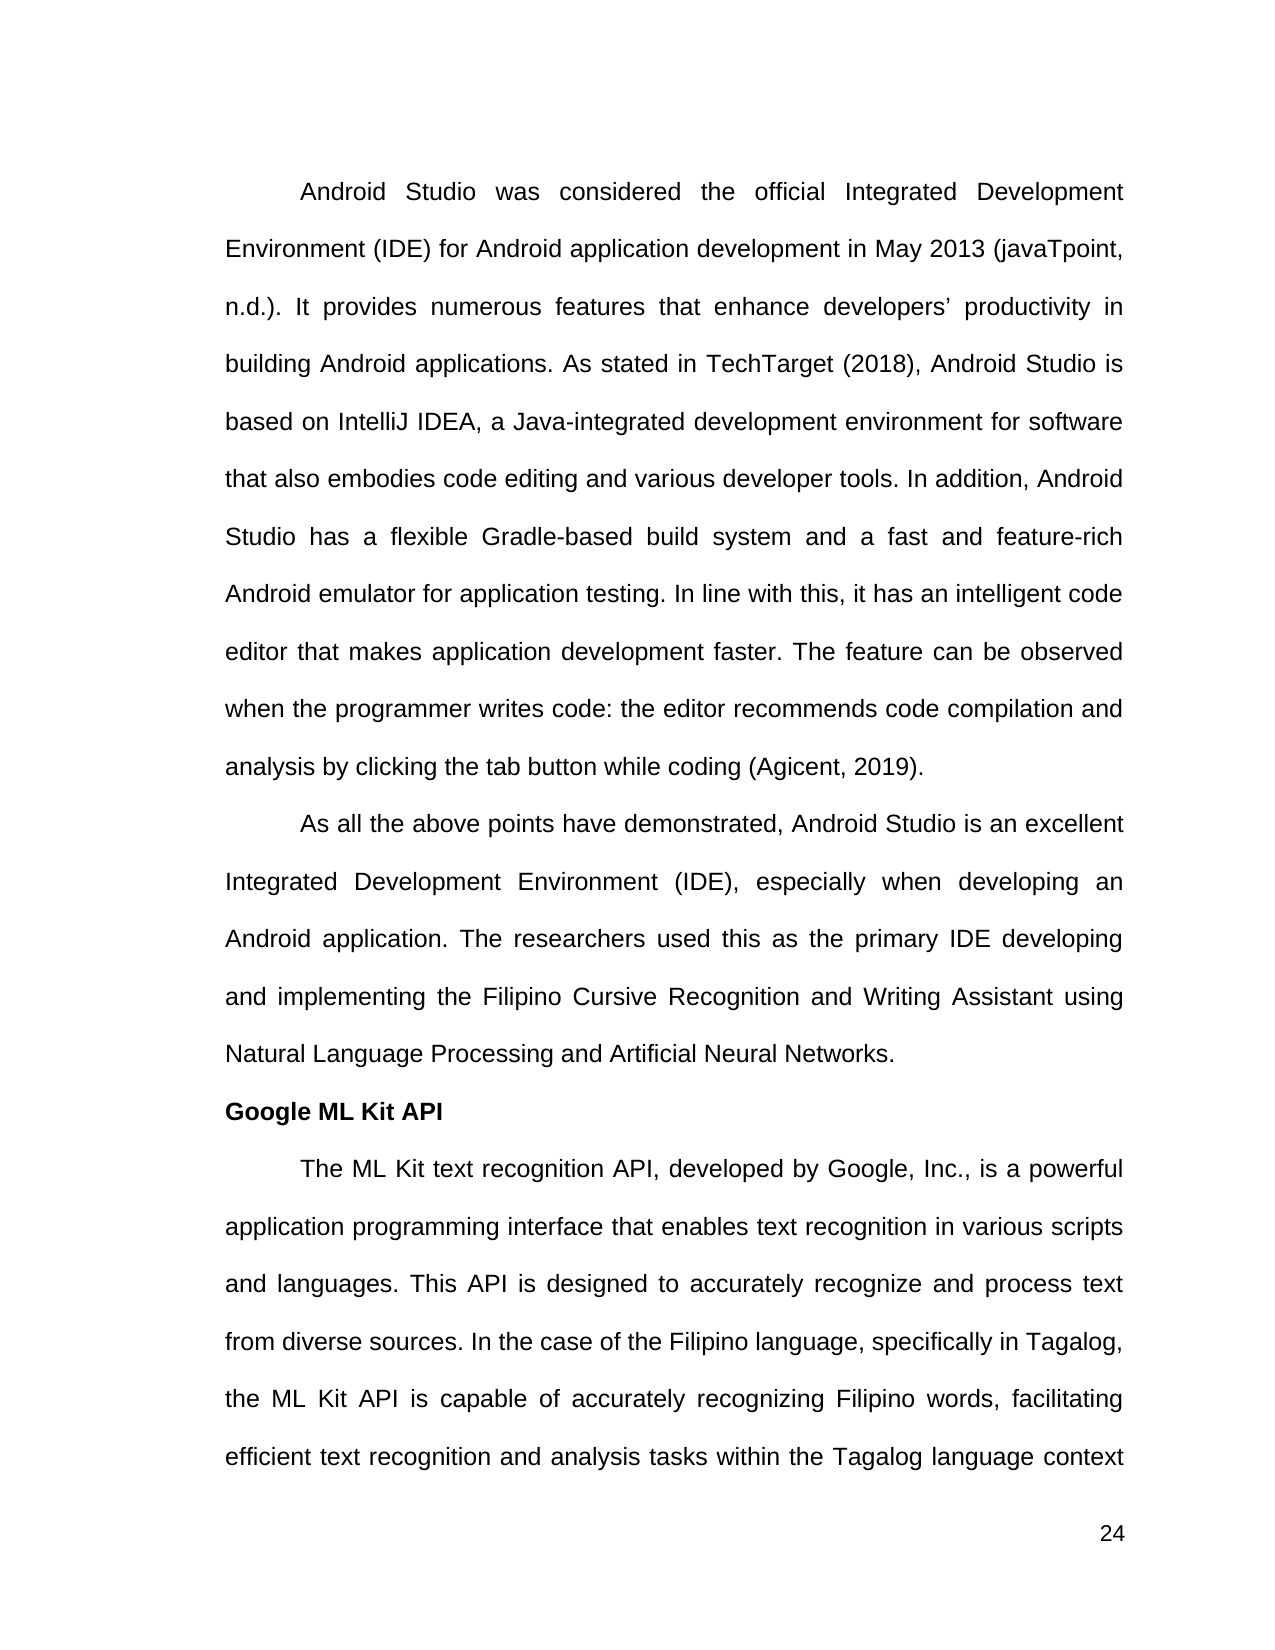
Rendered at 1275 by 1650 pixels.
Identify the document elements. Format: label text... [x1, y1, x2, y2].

text As all the above points have demonstrated, Android Studio is an excellent Integrated Development Environment (IDE), especially when developing an Android application. The researchers used this as the primary IDE developing and implementing the Filipino Cursive Recognition and Writing Assistant using Natural Language Processing and Artificial Neural Networks. [225, 809, 1125, 1068]
text Android Studio was considered the official Integrated Development Environment (IDE) for Android application development in May 2013 (javaTpoint, n.d.). It provides numerous features that enhance developers’ productivity in building Android applications. As stated in TechTarget (2018), Android Studio is based on IntelliJ IDEA, a Java-integrated development environment for software that also embodies code editing and various developer tools. In addition, Android Studio has a flexible Gradle-based build system and a fast and feature-rich Android emulator for application testing. In line with this, it has an intelligent code editor that makes application development faster. The feature can be observed when the programmer writes code: the editor recommends code compilation and analysis by clicking the tab button while coding (Agicent, 2019). [225, 176, 1125, 780]
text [225, 1154, 1125, 1470]
text Google ML Kit API [225, 1096, 1125, 1125]
